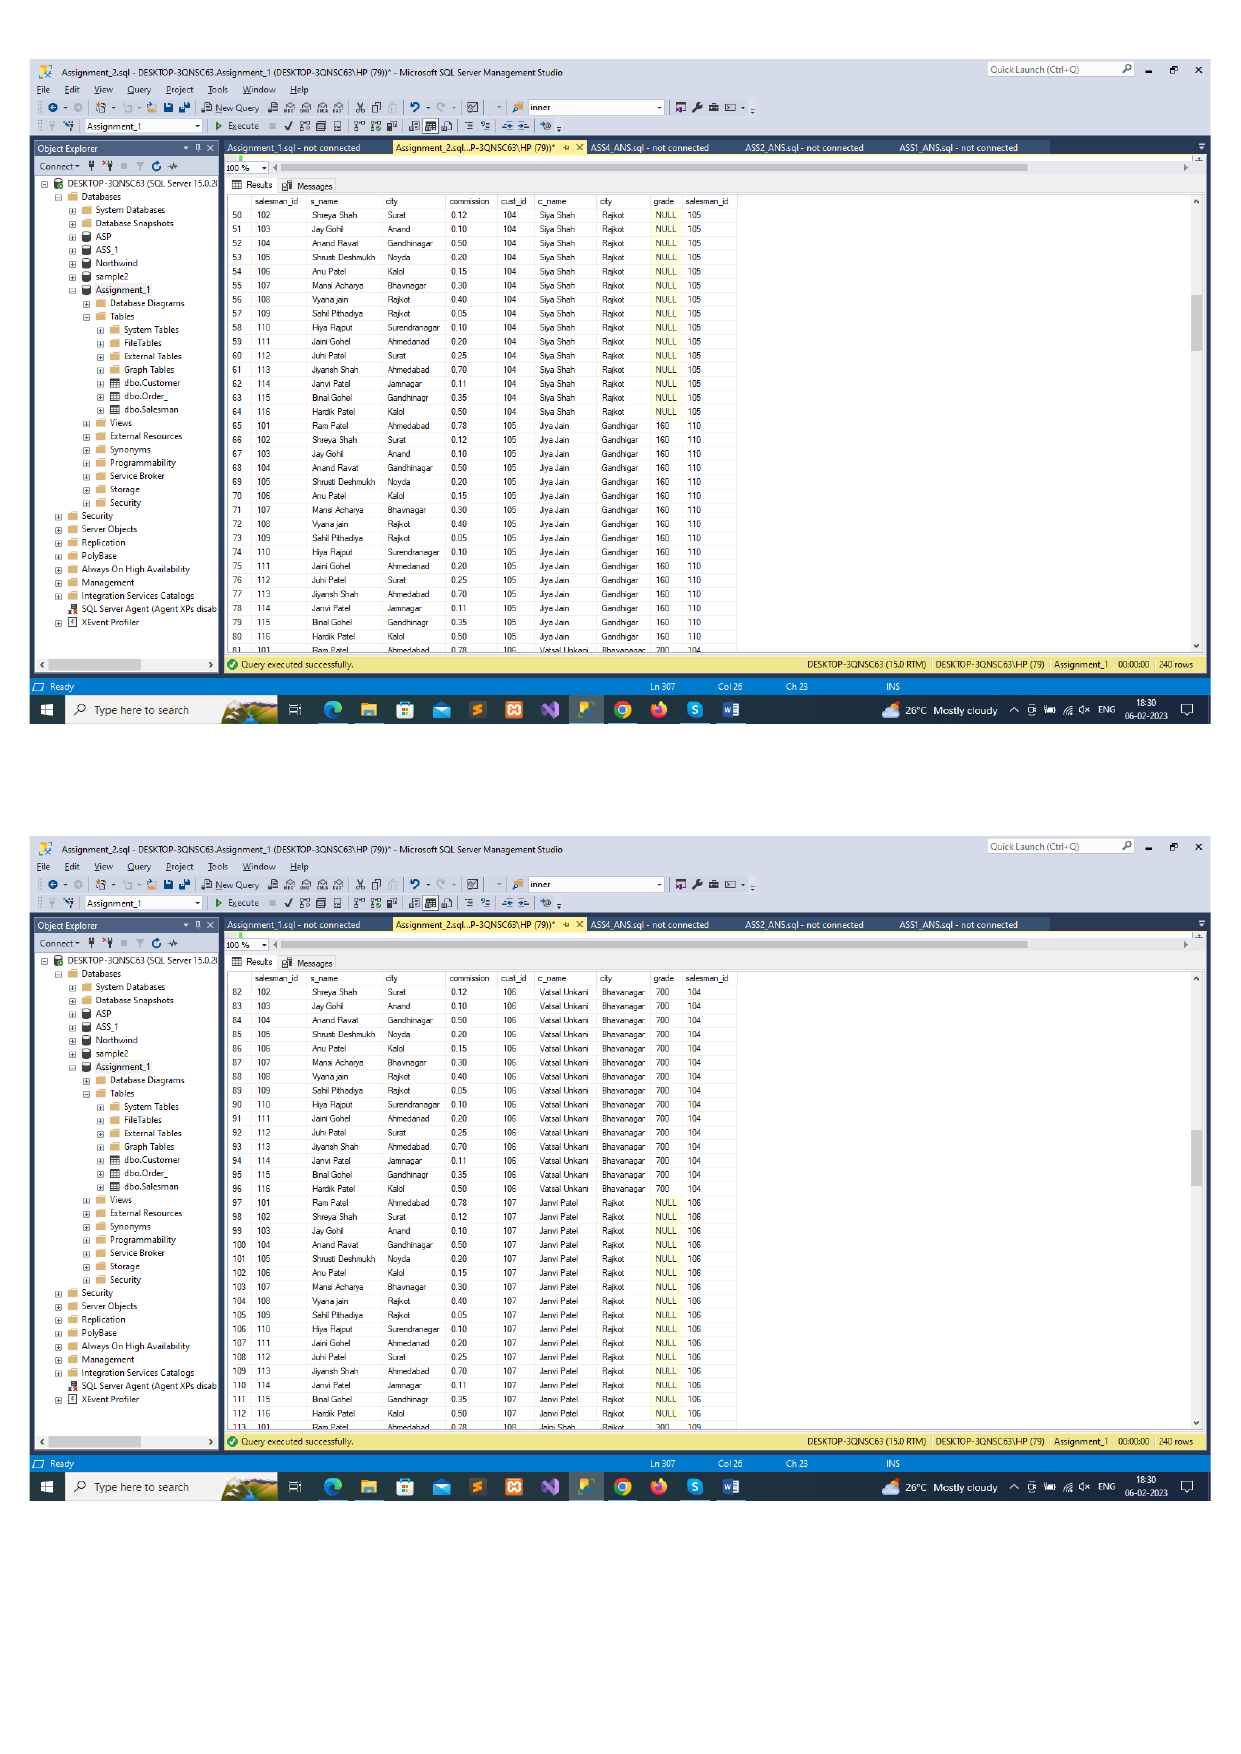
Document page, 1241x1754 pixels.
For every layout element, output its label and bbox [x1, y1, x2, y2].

picture [29, 59, 1211, 724]
picture [29, 836, 1211, 1501]
